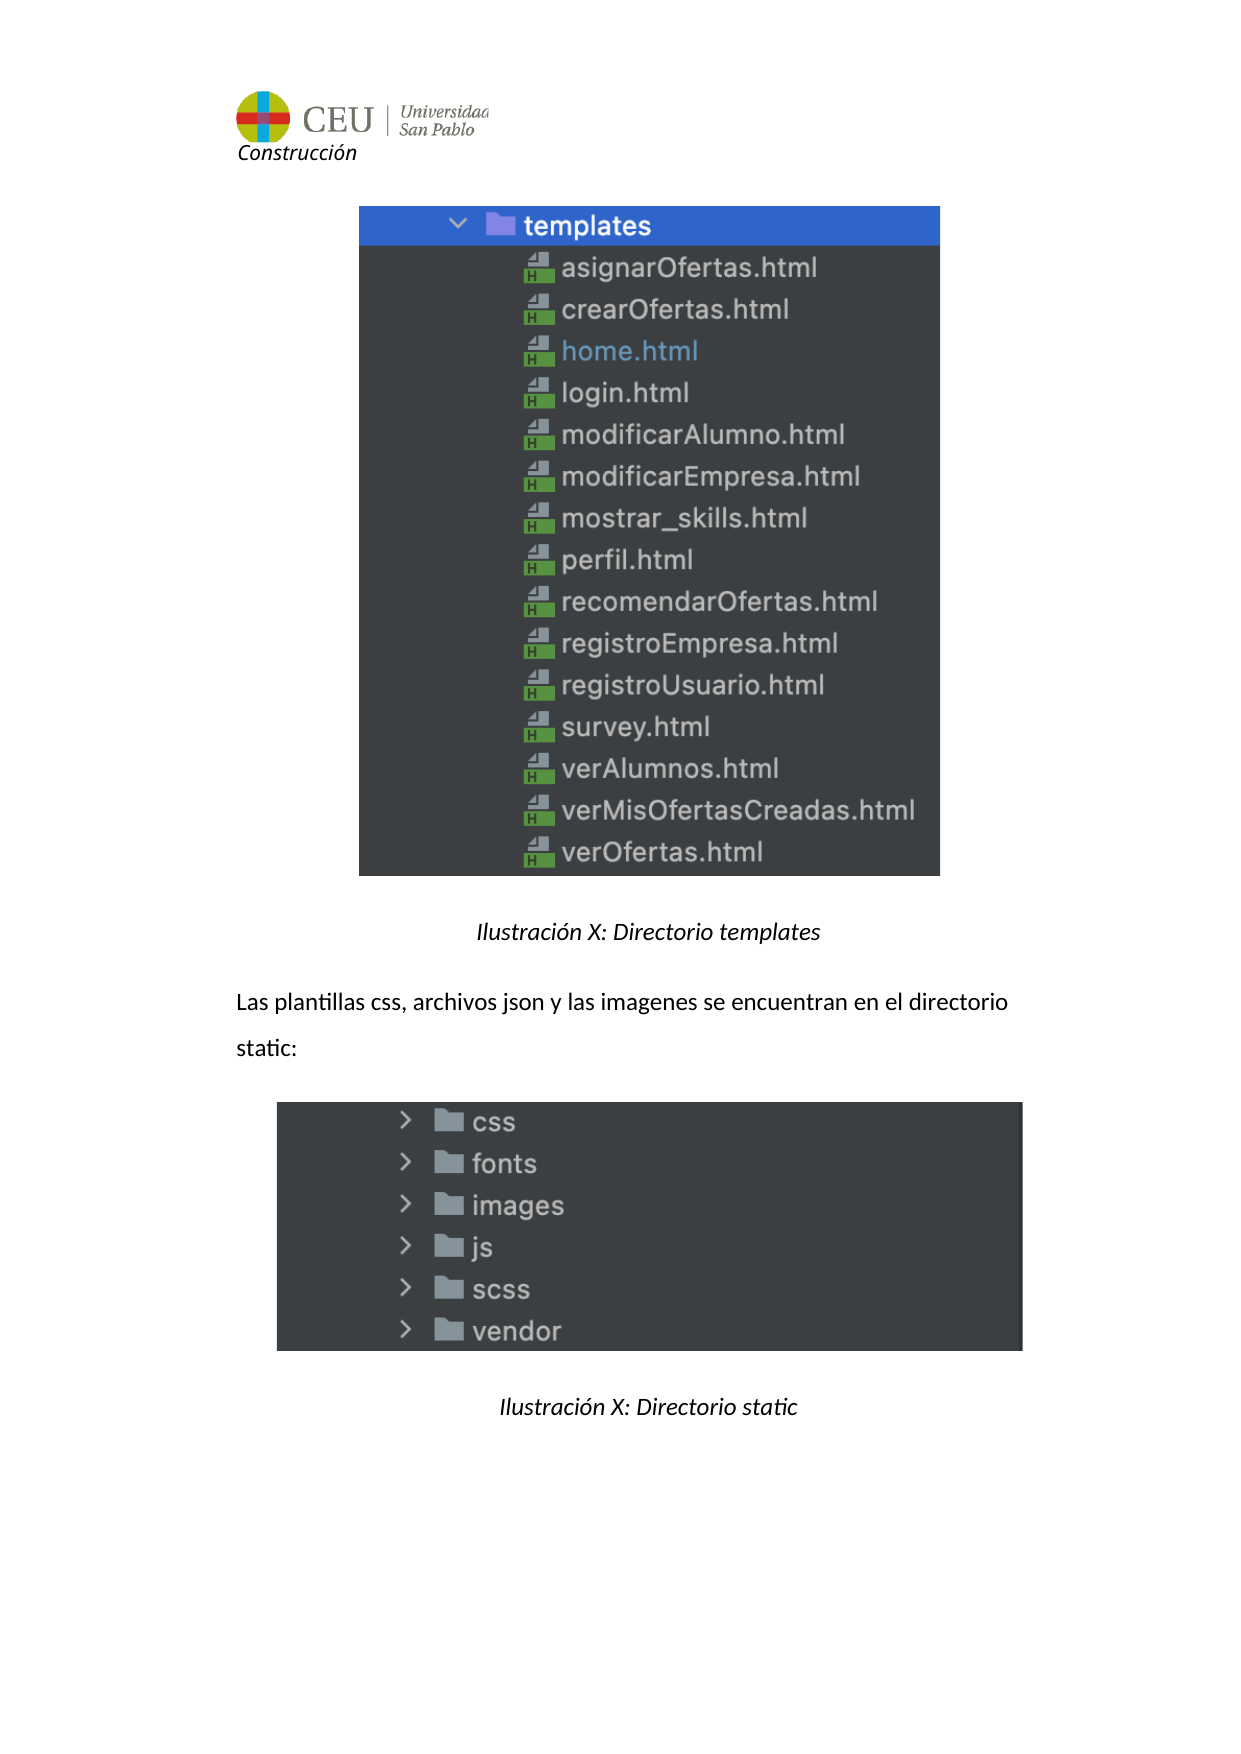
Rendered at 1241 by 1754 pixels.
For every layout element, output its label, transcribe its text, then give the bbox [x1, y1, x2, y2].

picture [359, 206, 941, 876]
text Ilustración X: Directorio templates [236, 916, 1063, 946]
picture [276, 1102, 1023, 1351]
text Las plantillas css, archivos json y las imagenes se encuentran en el directorio static: [236, 986, 1063, 1063]
text Ilustración X: Directorio static [236, 1391, 1063, 1422]
picture [235, 89, 489, 143]
